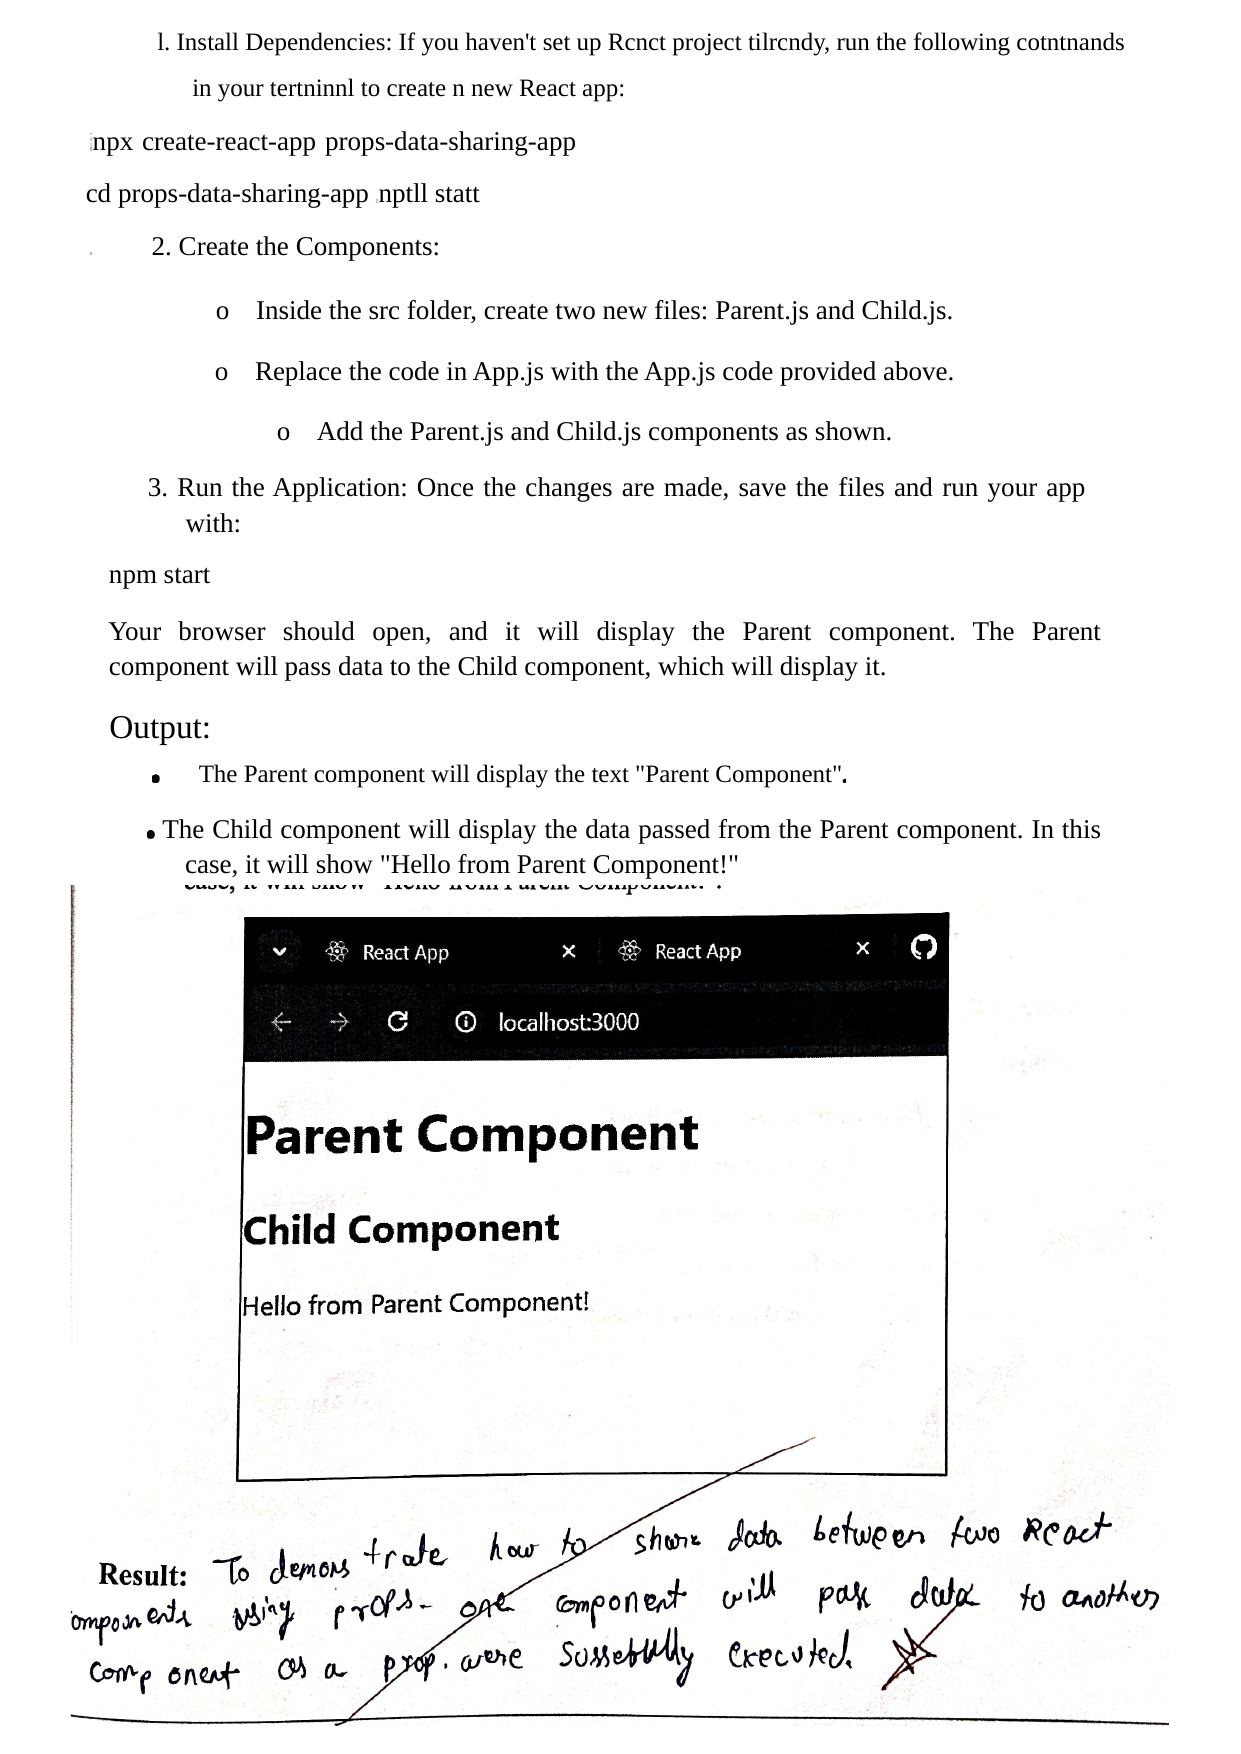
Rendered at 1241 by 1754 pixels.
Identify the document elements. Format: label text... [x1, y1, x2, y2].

list Inside the src folder, create two new files: Parent.js and Child.js. [8, 294, 1161, 325]
text npm start [109, 558, 1102, 589]
picture [146, 830, 155, 839]
text Output: [109, 707, 1222, 745]
text l. Install Dependencies: If you haven't set up Rcnct project tilrcndy, run the following cotntnands in your tertninnl to create n new React app: [157, 27, 1134, 102]
list Add the Parent.js and Child.js components as shown. [8, 414, 1161, 446]
text npx create-react-app props-data-sharing-app cd props-data-sharing-app nptll statt [86, 125, 576, 208]
text The Parent component will display the text "Parent Component" [8, 759, 1222, 790]
text 2. Create the Components: [8, 229, 1222, 263]
list Replace the code in App.js with the App.js code provided above. [8, 355, 1161, 386]
text 3. Run the Application: Once the changes are made, save the files and run your app with: [148, 472, 1087, 538]
text Your browser should open, and it will display the Parent component. The Parent component will pass data to the Child component, which will display it. [108, 615, 1102, 681]
picture [70, 885, 1169, 1726]
picture [152, 774, 160, 783]
text The Child component will display the data passed from the Parent component. In this case, it will show "Hello from Parent Component!" [147, 813, 1102, 880]
